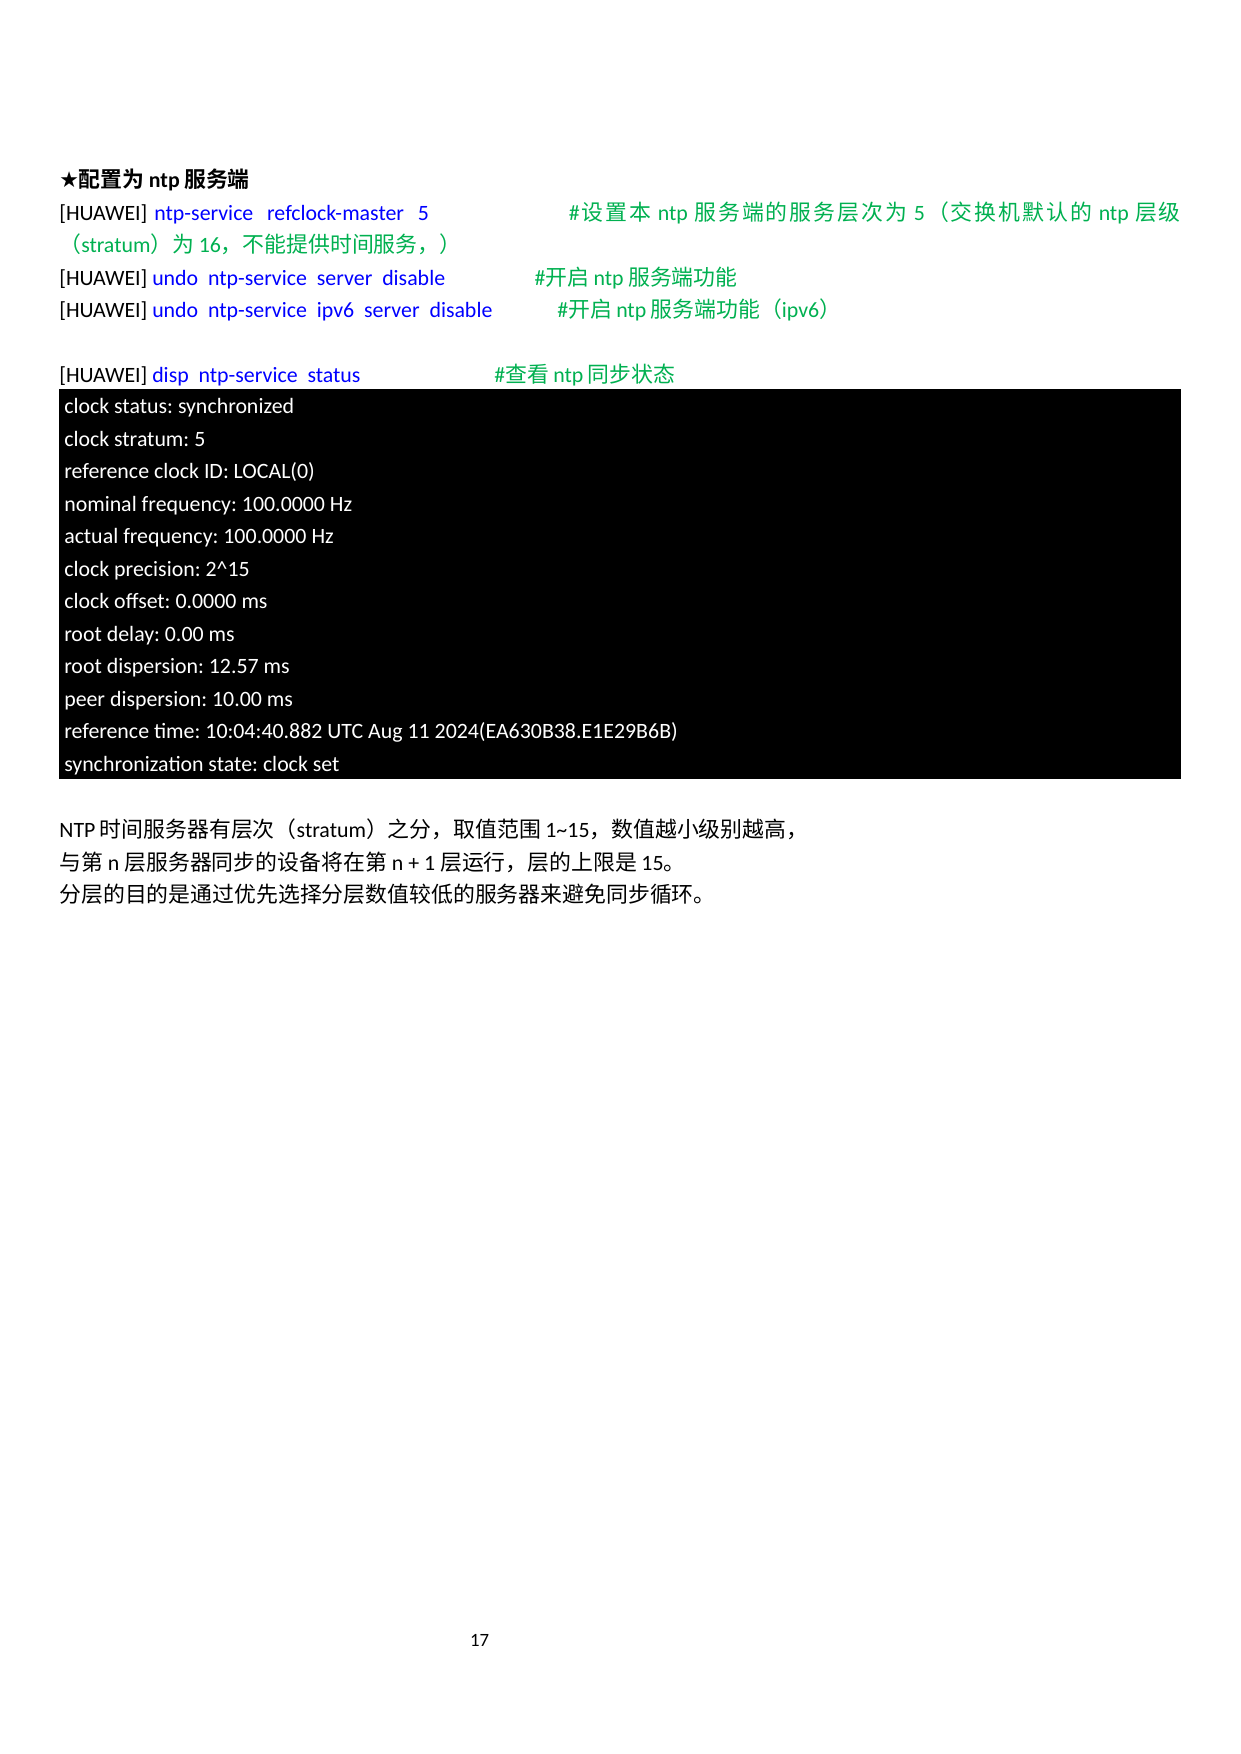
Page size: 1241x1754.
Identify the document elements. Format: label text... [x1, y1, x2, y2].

text clock offset: 0.0000 ms [59, 584, 1181, 617]
text reference clock ID: LOCAL(0) [59, 454, 1181, 487]
text clock precision: 2^15 [59, 552, 1181, 584]
text clock stratum: 5 [59, 422, 1181, 454]
text synchronization state: clock set [59, 747, 1181, 779]
text [HUAWEI] disp ntp-service status #查看ntp同步状态 [59, 357, 1181, 389]
text root delay: 0.00 ms [59, 617, 1181, 649]
text [HUAWEI] undo ntp-service ipv6 server disable #开启ntp服务端功能（ipv6） [59, 292, 1181, 324]
text actual frequency: 100.0000 Hz [59, 519, 1181, 552]
text reference time: 10:04:40.882 UTC Aug 11 2024(EA630B38.E1E29B6B) [59, 714, 1181, 747]
text 与第 n 层服务器同步的设备将在第 n + 1 层运行，层的上限是15。 [59, 844, 1181, 877]
text peer dispersion: 10.00 ms [59, 682, 1181, 714]
text NTP时间服务器有层次（stratum）之分，取值范围1~15，数值越小级别越高， [59, 812, 1181, 844]
text 分层的目的是通过优先选择分层数值较低的服务器来避免同步循环。 [59, 877, 1181, 909]
text [HUAWEI] undo ntp-service server disable #开启ntp服务端功能 [59, 259, 1181, 292]
text ★配置为ntp服务端 [59, 162, 1181, 194]
text root dispersion: 12.57 ms [59, 649, 1181, 682]
text clock status: synchronized [59, 389, 1181, 422]
text [HUAWEI] ntp-service refclock-master 5 #设置本ntp服务端的服务层次为5（交换机默认的ntp层级（stratum）为16，不能提供时间服务，） [59, 194, 1181, 259]
text nominal frequency: 100.0000 Hz [59, 487, 1181, 519]
